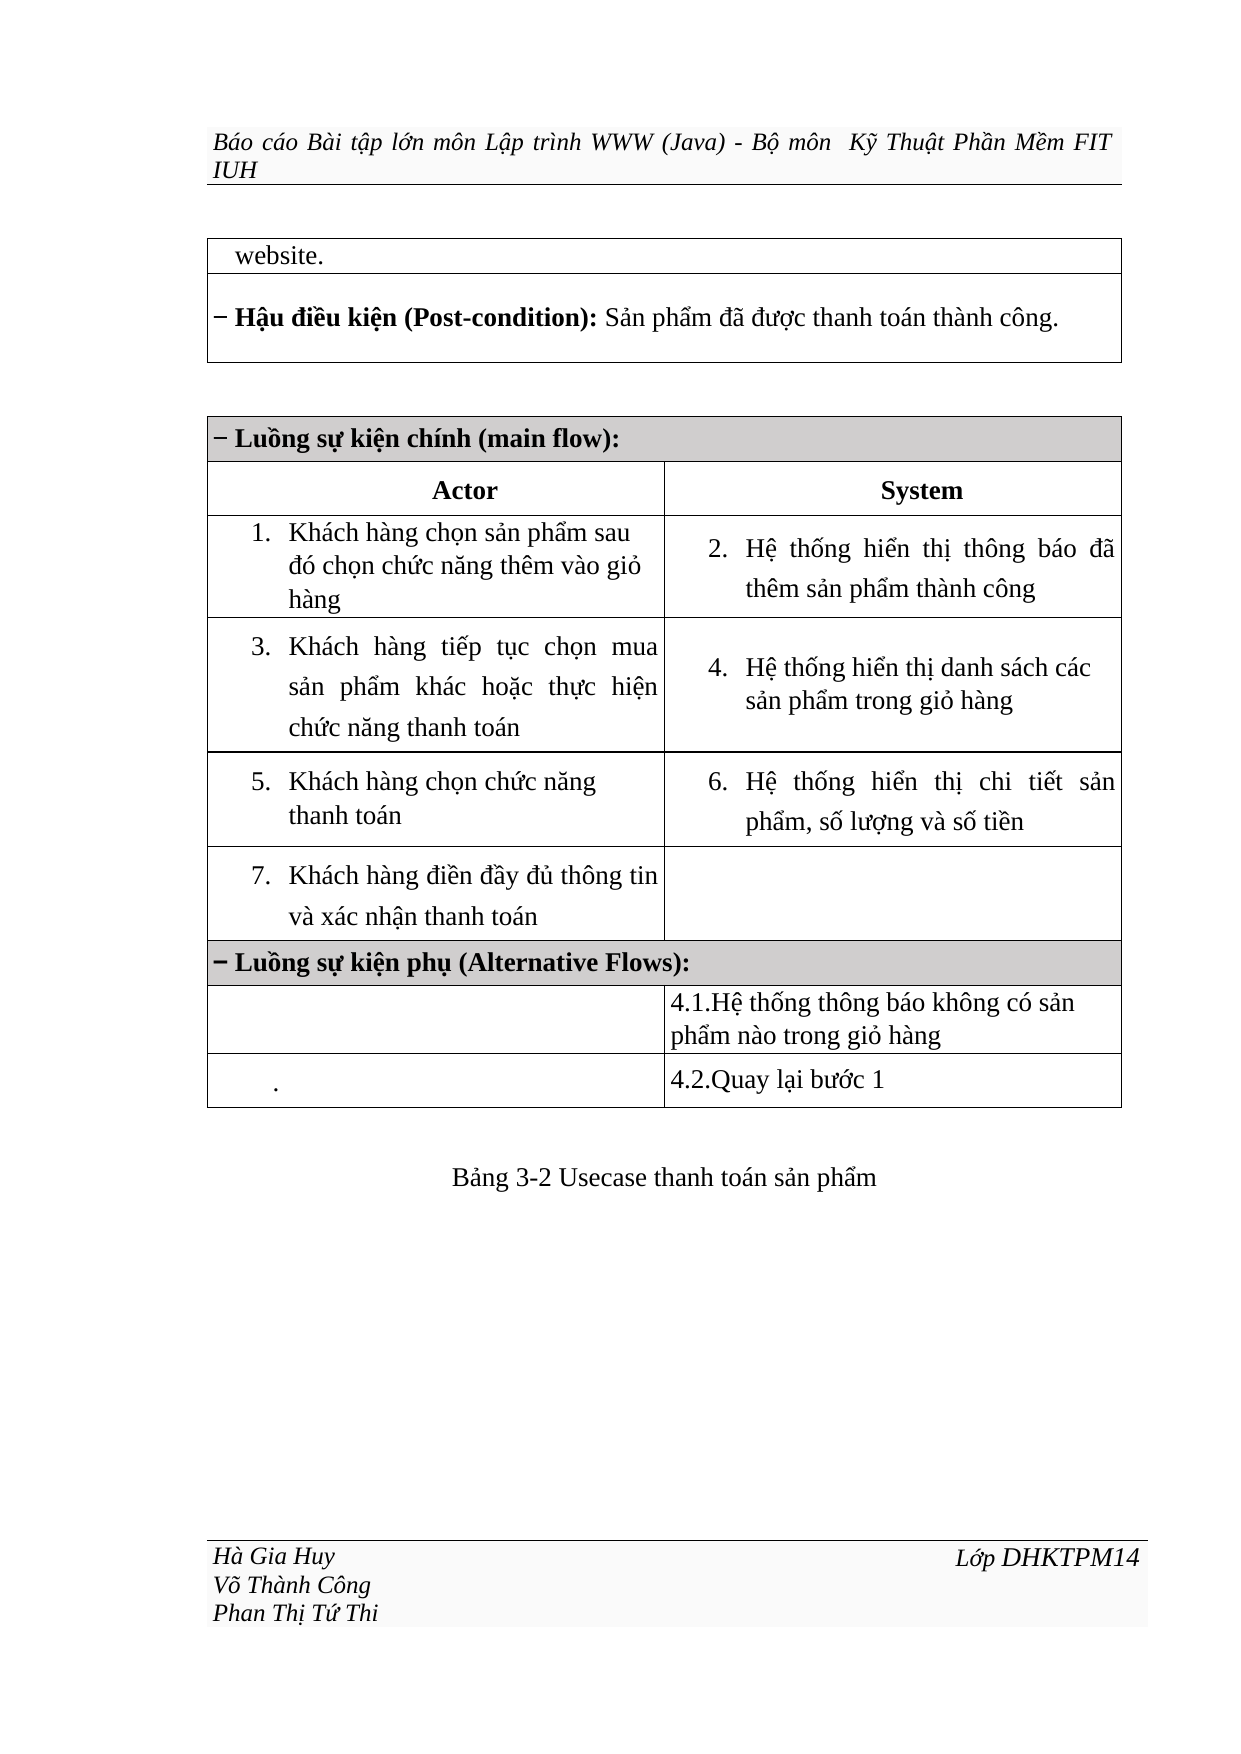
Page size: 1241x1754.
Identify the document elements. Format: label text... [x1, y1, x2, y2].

table_cell Khách hàng chọn chức năng thanh toán [208, 753, 664, 846]
table_cell Khách hàng chọn sản phẩm sau đó chọn chức năng thêm vào giỏ hàng [208, 516, 664, 617]
table_header Luồng sự kiện chính (main flow): [208, 417, 1121, 461]
text Bảng 3-2 Usecase thanh toán sản phẩm [207, 1161, 1122, 1192]
table_cell [208, 986, 664, 1053]
table_cell Actor [208, 462, 664, 515]
table_cell System [665, 462, 1121, 515]
table_cell Hậu điều kiện (Post-condition): Sản phẩm đã được thanh toán thành công. [208, 274, 1121, 362]
table_cell 4.1.Hệ thống thông báo không có sản phẩm nào trong giỏ hàng [665, 986, 1121, 1053]
table_cell . [208, 1054, 664, 1107]
table_cell 4.2.Quay lại bước 1 [665, 1054, 1121, 1107]
table_cell Hệ thống hiển thị danh sách các sản phẩm trong giỏ hàng [665, 618, 1121, 751]
table_cell Hệ thống hiển thị thông báo đã thêm sản phẩm thành công [665, 516, 1121, 617]
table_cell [208, 239, 1121, 273]
table_cell Hệ thống hiển thị chi tiết sản phẩm, số lượng và số tiền [665, 753, 1121, 846]
table_cell Khách hàng tiếp tục chọn mua sản phẩm khác hoặc thực hiện chức năng thanh toán [208, 618, 664, 751]
table_cell Khách hàng điền đầy đủ thông tin và xác nhận thanh toán [208, 847, 664, 940]
table_cell Luồng sự kiện phụ (Alternative Flows): [208, 941, 1121, 985]
table_cell [665, 847, 1121, 940]
